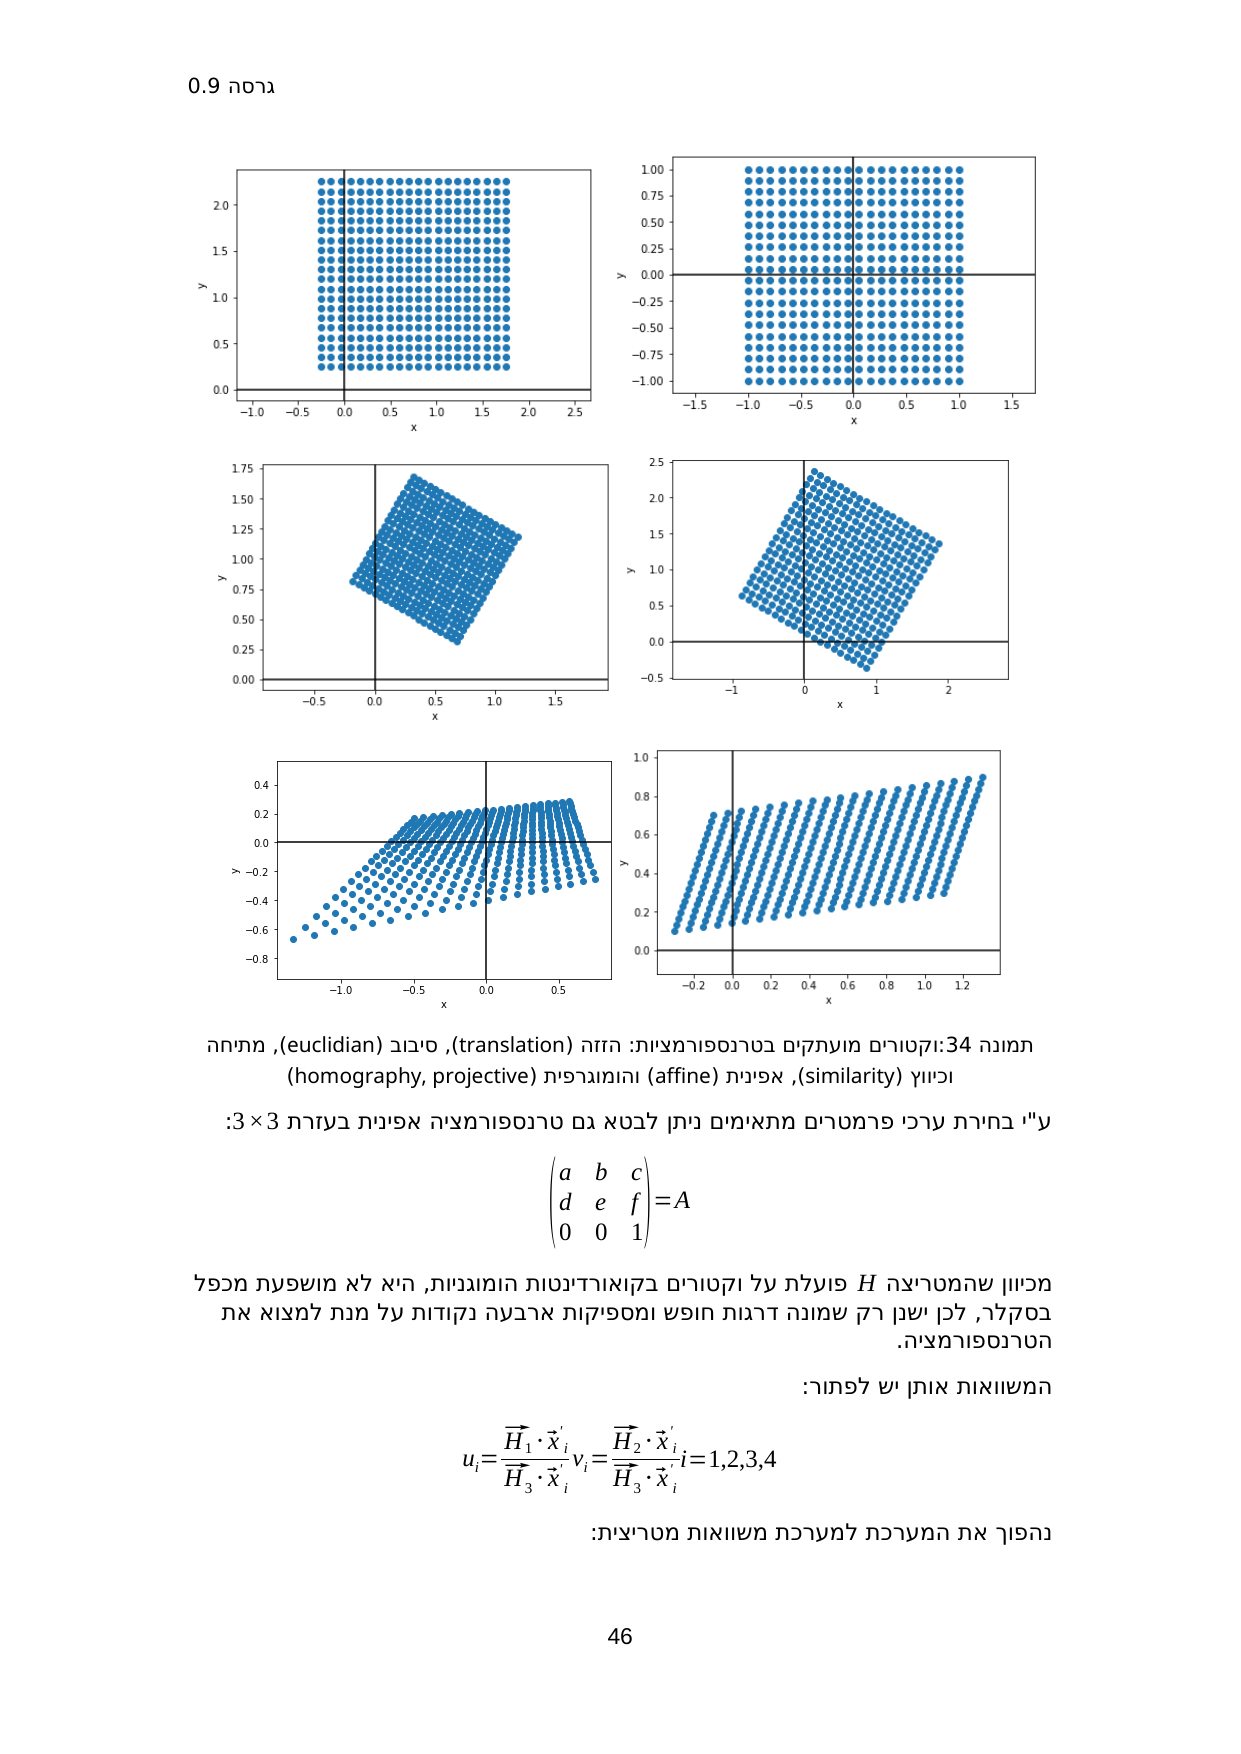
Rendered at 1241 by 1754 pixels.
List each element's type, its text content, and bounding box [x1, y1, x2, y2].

text מכיוון שהמטריצה פועלת על וקטורים בקואורדינטות הומוגניות, היא לא מושפעת מכפל בסקלר, לכן ישנן רק שמונה דרגות חופש ומספיקות ארבעה נקודות על מנת למצוא את הטרנספורמציה. [187, 1269, 1053, 1354]
picture [229, 742, 1011, 1012]
text המשוואות אותן יש לפתור: [187, 1373, 1053, 1400]
picture [213, 452, 1027, 724]
text נהפוך את המערכת למערכת משוואות מטריצית: [187, 1519, 1053, 1546]
text תמונה 34:וקטורים מועתקים בטרנספורמציות: הזזה (translation), סיבוב (euclidian), מתיחה וכיווץ (similarity), אפינית (affine) והומוגרפית (homography, projective) [187, 1030, 1053, 1089]
text ע"י בחירת ערכי פרמטרים מתאימים ניתן לבטא גם טרנספורמציה אפינית בעזרת : [187, 1108, 1053, 1136]
picture [190, 150, 1050, 434]
